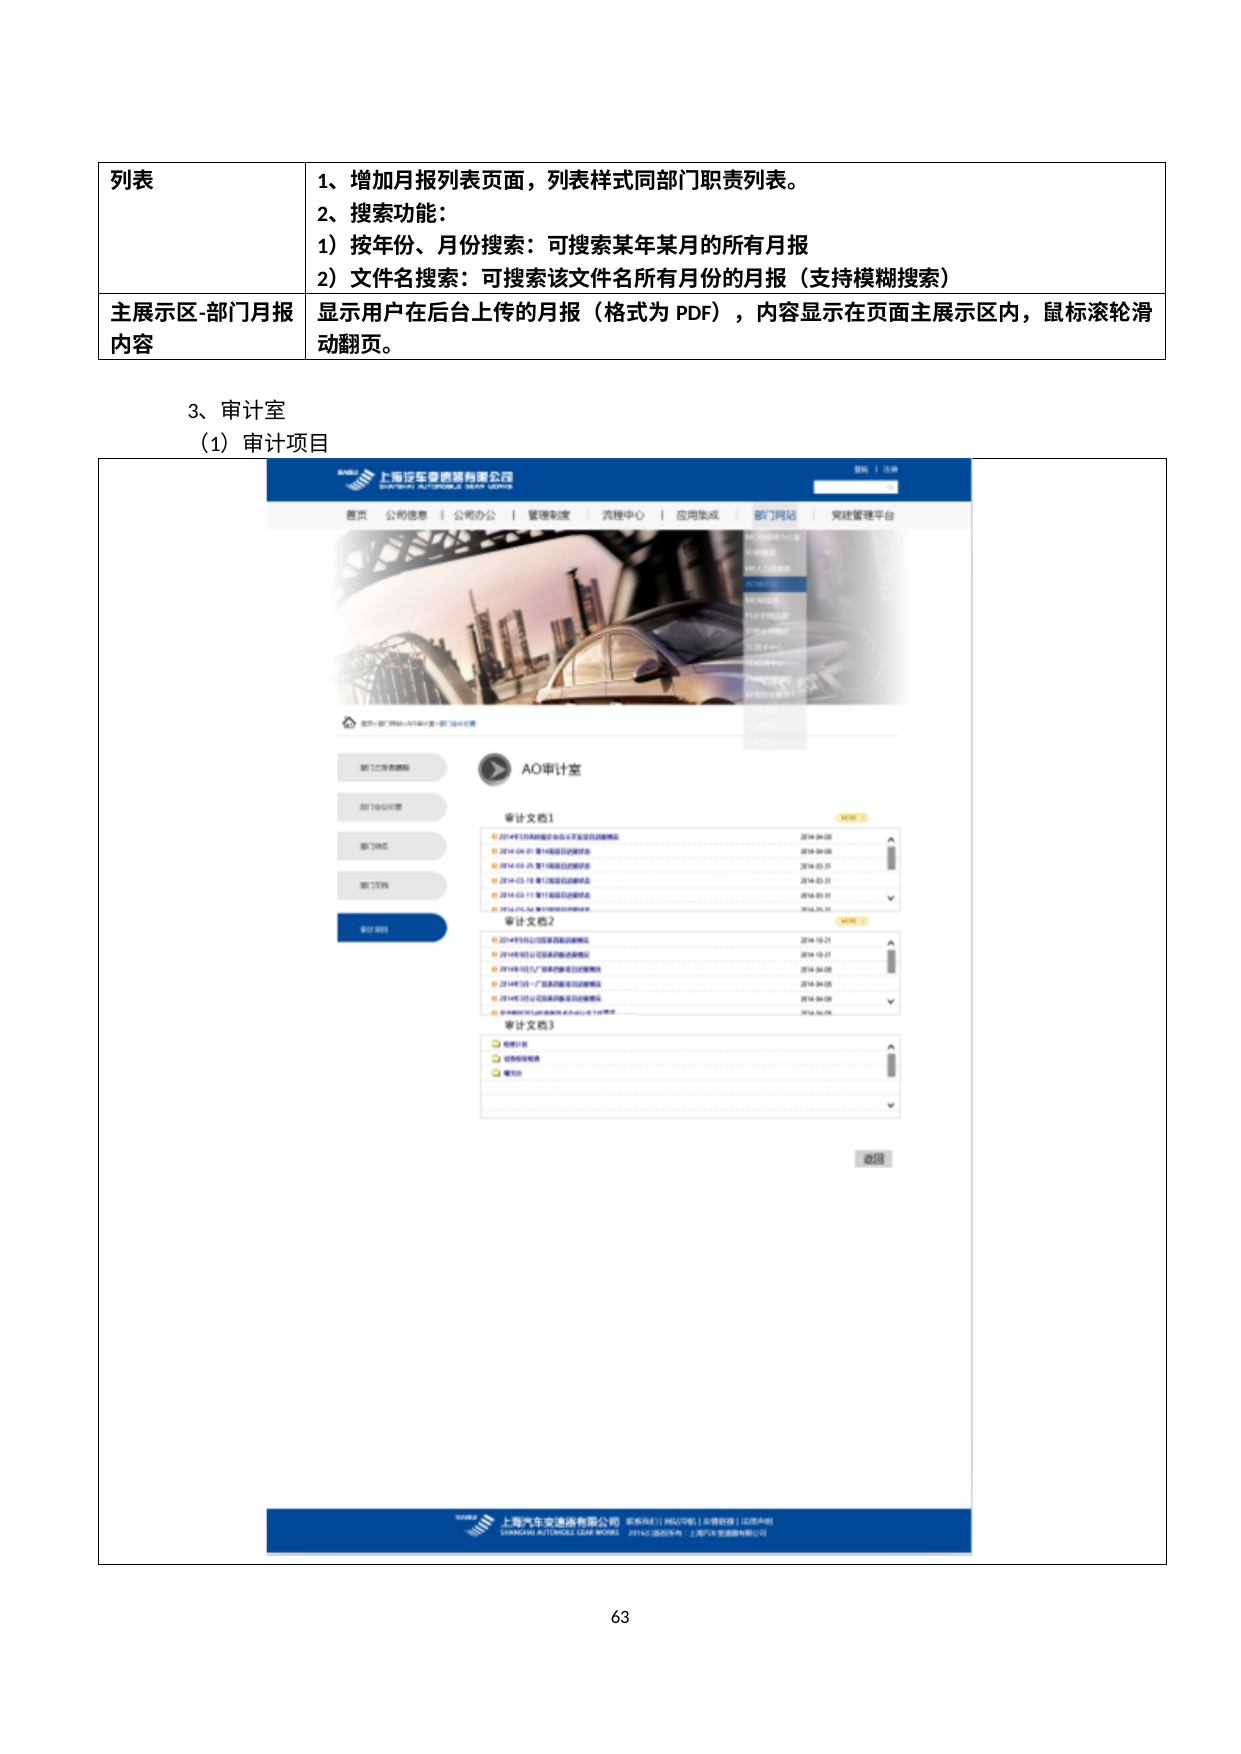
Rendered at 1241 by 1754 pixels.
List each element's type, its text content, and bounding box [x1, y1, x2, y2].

text 3、审计室 [187, 393, 1053, 425]
table_cell 主展示区-部门月报列表 [99, 163, 305, 293]
table_cell 主展示区-部门月报内容 [99, 294, 305, 359]
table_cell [306, 163, 1165, 293]
text （1）审计项目 [187, 425, 1053, 458]
picture [266, 458, 973, 1556]
table_header [99, 459, 1166, 1564]
table_cell 显示用户在后台上传的月报（格式为PDF），内容显示在页面主展示区内，鼠标滚轮滑动翻页。 [306, 294, 1165, 359]
